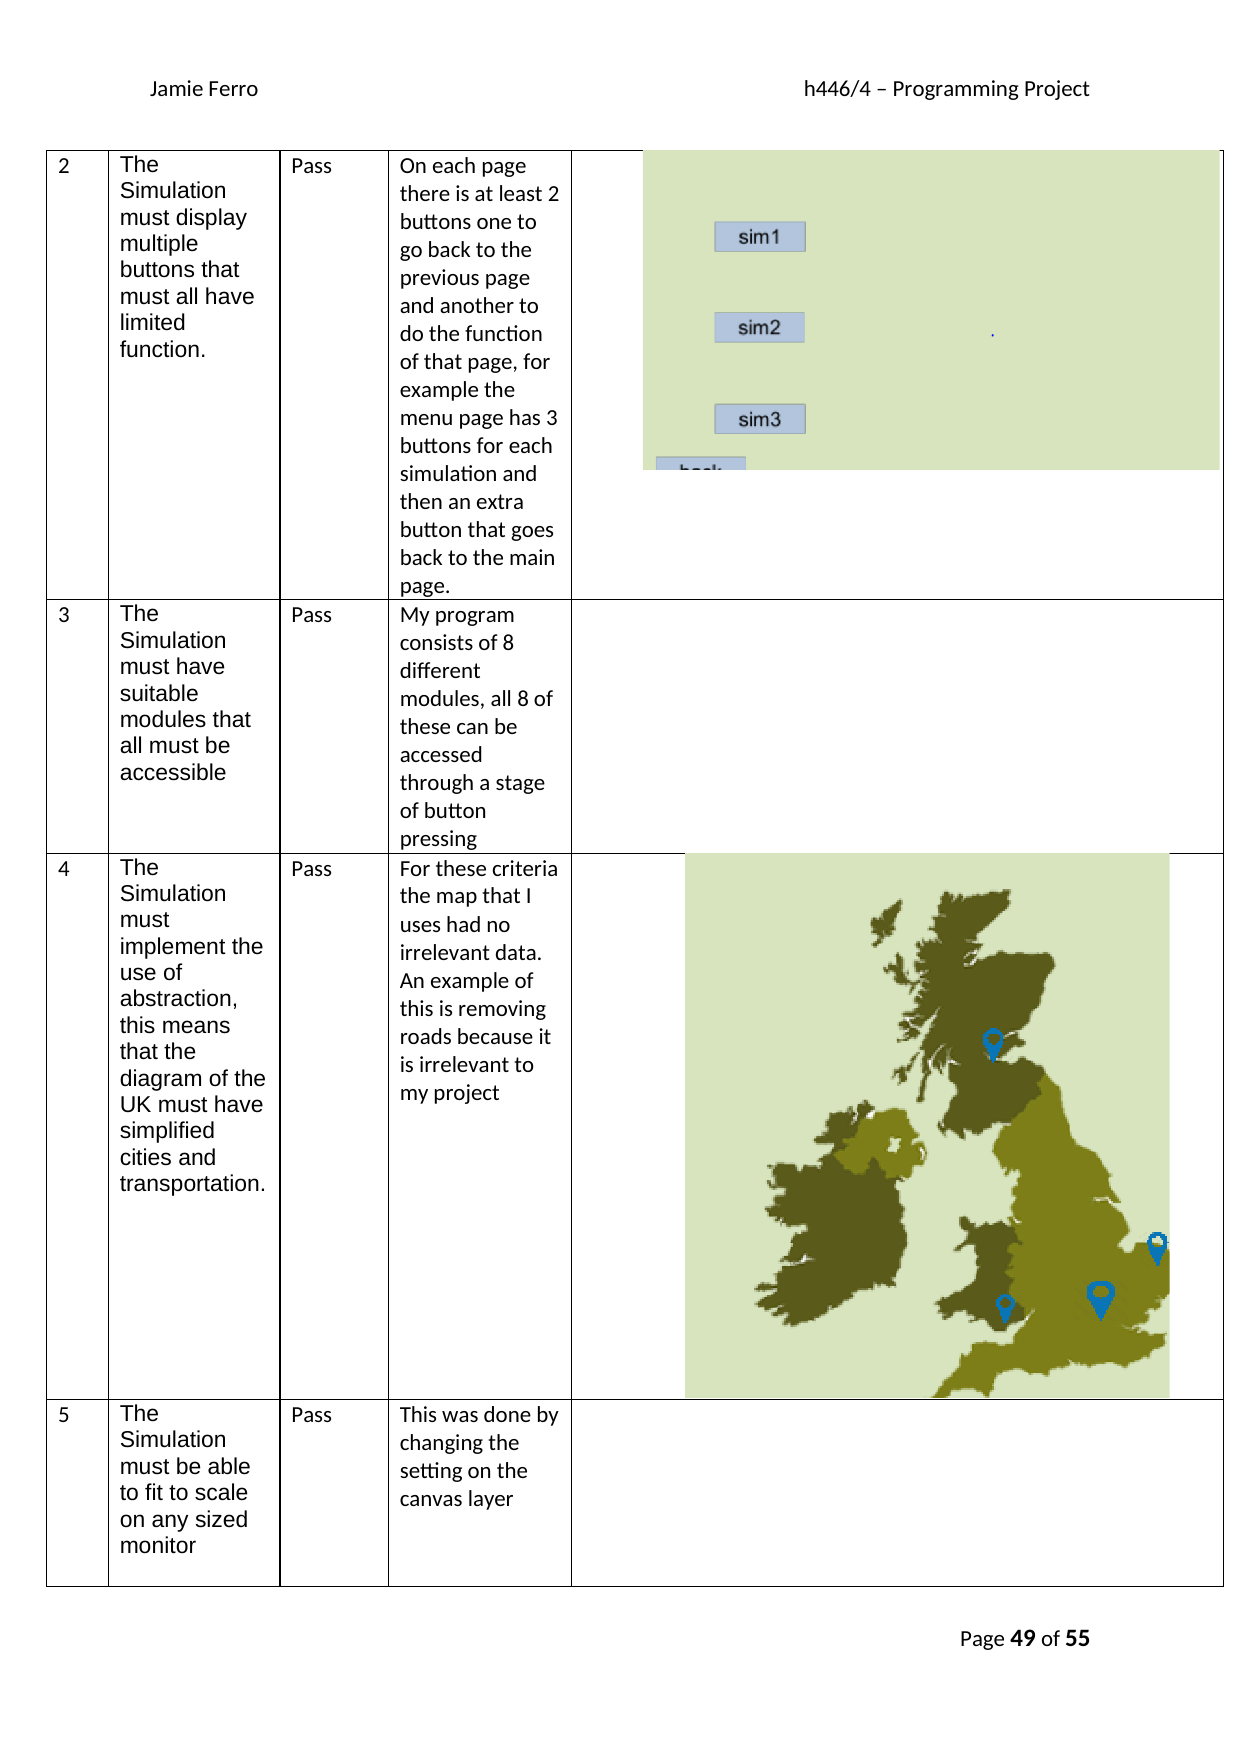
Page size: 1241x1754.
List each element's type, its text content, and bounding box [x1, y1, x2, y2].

table_cell [572, 854, 1223, 1399]
table_cell The Simulation must implement the use of abstraction, this means that the diagram of the UK must have simplified cities and transportation. [109, 854, 279, 1399]
table_cell [572, 600, 1223, 853]
table_cell On each page there is at least 2 buttons one to go back to the previous page and another to do the function of that page, for example the menu page has 3 buttons for each simulation and then an extra button that goes back to the main page. [389, 151, 571, 599]
table_cell Pass [281, 1400, 388, 1586]
table_cell This was done by changing the setting on the canvas layer [389, 1400, 571, 1586]
table_cell 2 [47, 151, 108, 599]
table_cell The Simulation must be able to fit to scale on any sized monitor [109, 1400, 279, 1586]
table_cell Pass [281, 600, 388, 853]
table_cell [572, 151, 1223, 599]
table_cell The Simulation must display multiple buttons that must all have limited function. [109, 151, 279, 599]
picture [641, 150, 1219, 469]
table_cell 5 [47, 1400, 108, 1586]
table_cell Pass [281, 151, 388, 599]
table_cell Pass [281, 854, 388, 1399]
table_cell The Simulation must have suitable modules that all must be accessible [109, 600, 279, 853]
table_cell For these criteria the map that I uses had no irrelevant data. An example of this is removing roads because it is irrelevant to my project [389, 854, 571, 1399]
table_cell 3 [47, 600, 108, 853]
picture [685, 853, 1170, 1398]
table_cell 4 [47, 854, 108, 1399]
table_cell My program consists of 8 different modules, all 8 of these can be accessed through a stage of button pressing [389, 600, 571, 853]
table_cell [572, 1400, 1223, 1586]
